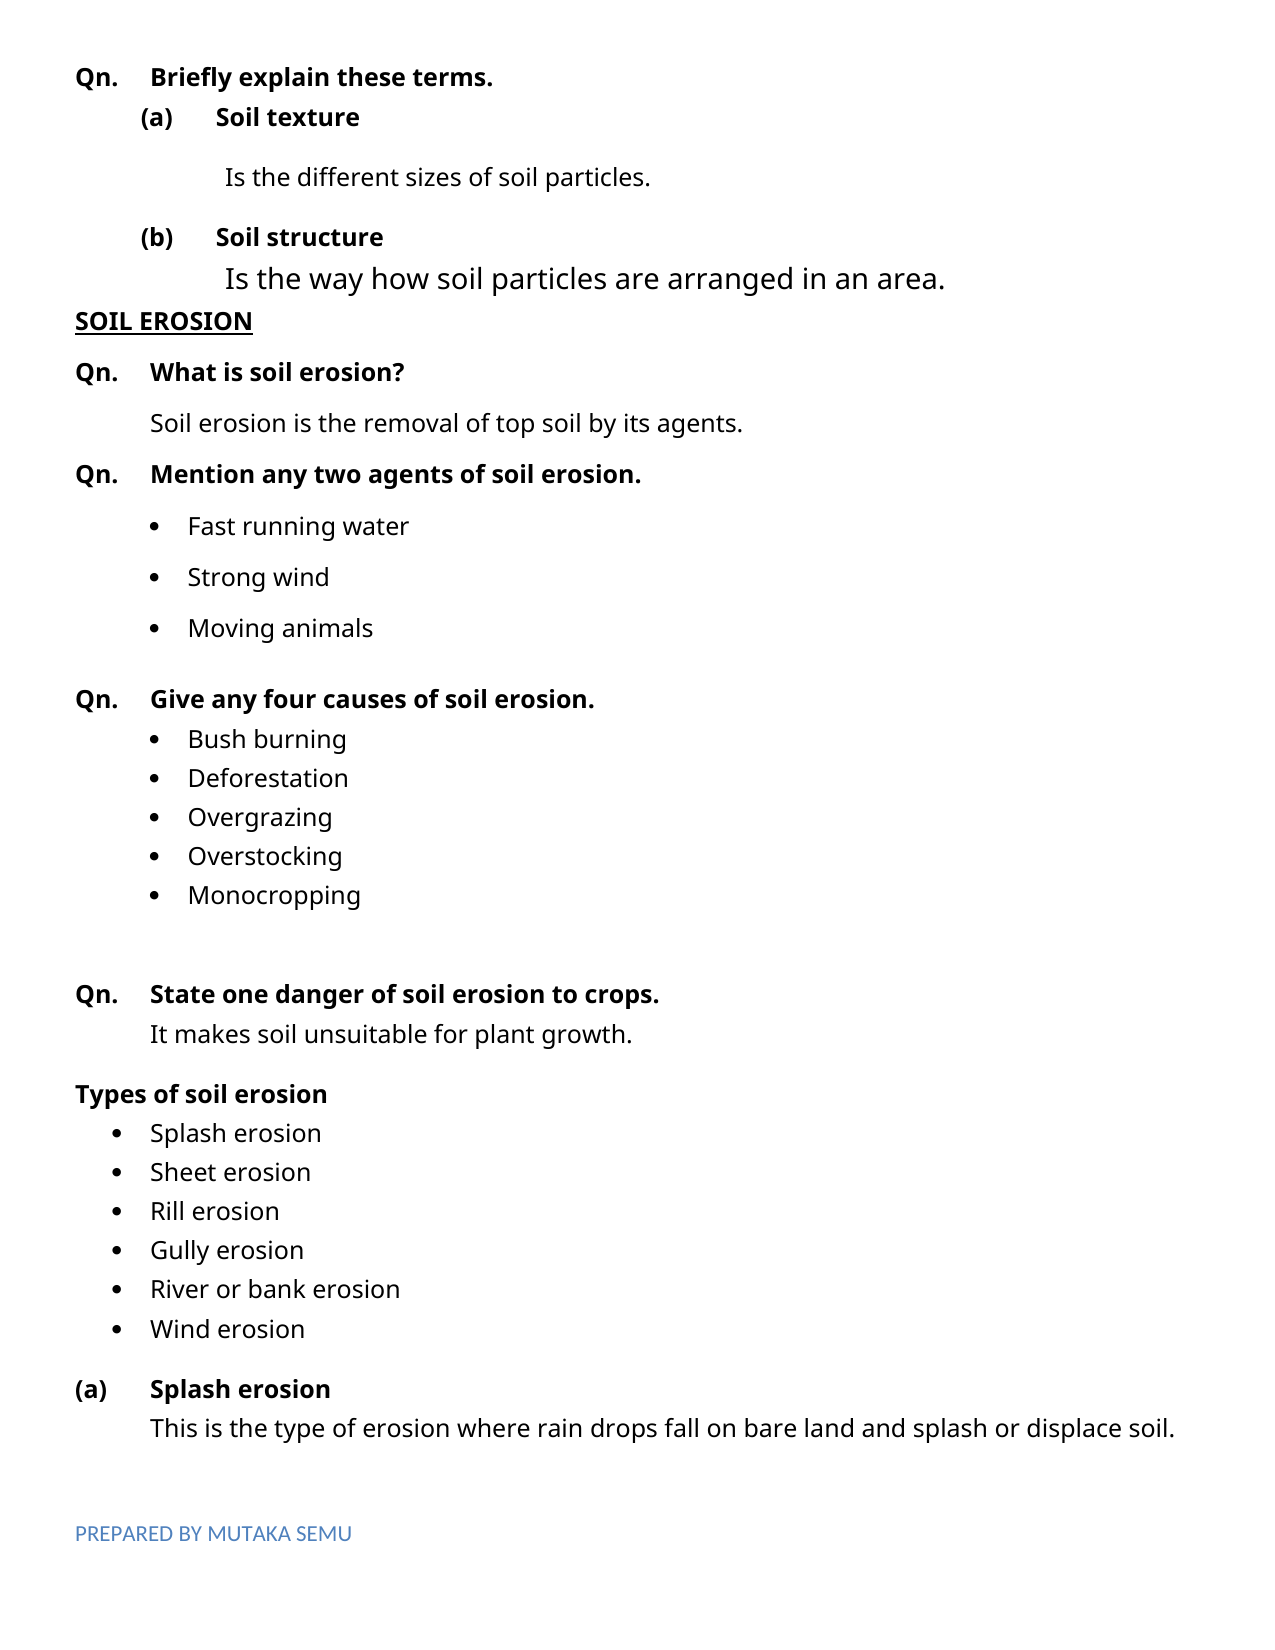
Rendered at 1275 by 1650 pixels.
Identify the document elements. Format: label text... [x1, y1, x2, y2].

text Qn. Give any four causes of soil erosion. [75, 682, 1215, 716]
text Is the different sizes of soil particles. [75, 159, 1215, 193]
text It makes soil unsuitable for plant growth. [75, 1016, 1215, 1050]
list Overstocking [150, 839, 1215, 873]
list Rill erosion [112, 1194, 1215, 1228]
text Qn. Briefly explain these terms. [75, 60, 1215, 94]
list Moving animals [150, 610, 1215, 644]
list Strong wind [150, 559, 1215, 593]
list Fast running water [150, 508, 1215, 542]
list Qn. Mention any two agents of soil erosion. [75, 457, 1215, 491]
text (a) Splash erosion [75, 1371, 1215, 1405]
list Splash erosion [112, 1115, 1215, 1149]
list Overgrazing [150, 799, 1215, 834]
list Soil structure [141, 219, 1215, 253]
list Gully erosion [112, 1233, 1215, 1267]
list River or bank erosion [112, 1272, 1215, 1306]
list Soil texture [141, 99, 1215, 133]
list Monocropping [150, 878, 1215, 912]
list Sheet erosion [112, 1154, 1215, 1189]
text Types of soil erosion [75, 1076, 1215, 1110]
list Wind erosion [112, 1311, 1215, 1345]
list Bush burning [150, 721, 1215, 755]
text Qn. State one danger of soil erosion to crops. [75, 977, 1215, 1011]
text This is the type of erosion where rain drops fall on bare land and splash or displace soil. [75, 1410, 1215, 1444]
list Deforestation [150, 760, 1215, 794]
list SOIL EROSION [75, 304, 1215, 338]
list Is the way how soil particles are arranged in an area. [225, 258, 1215, 298]
list Soil erosion is the removal of top soil by its agents. [75, 406, 1215, 440]
list Qn. What is soil erosion? [75, 355, 1215, 389]
